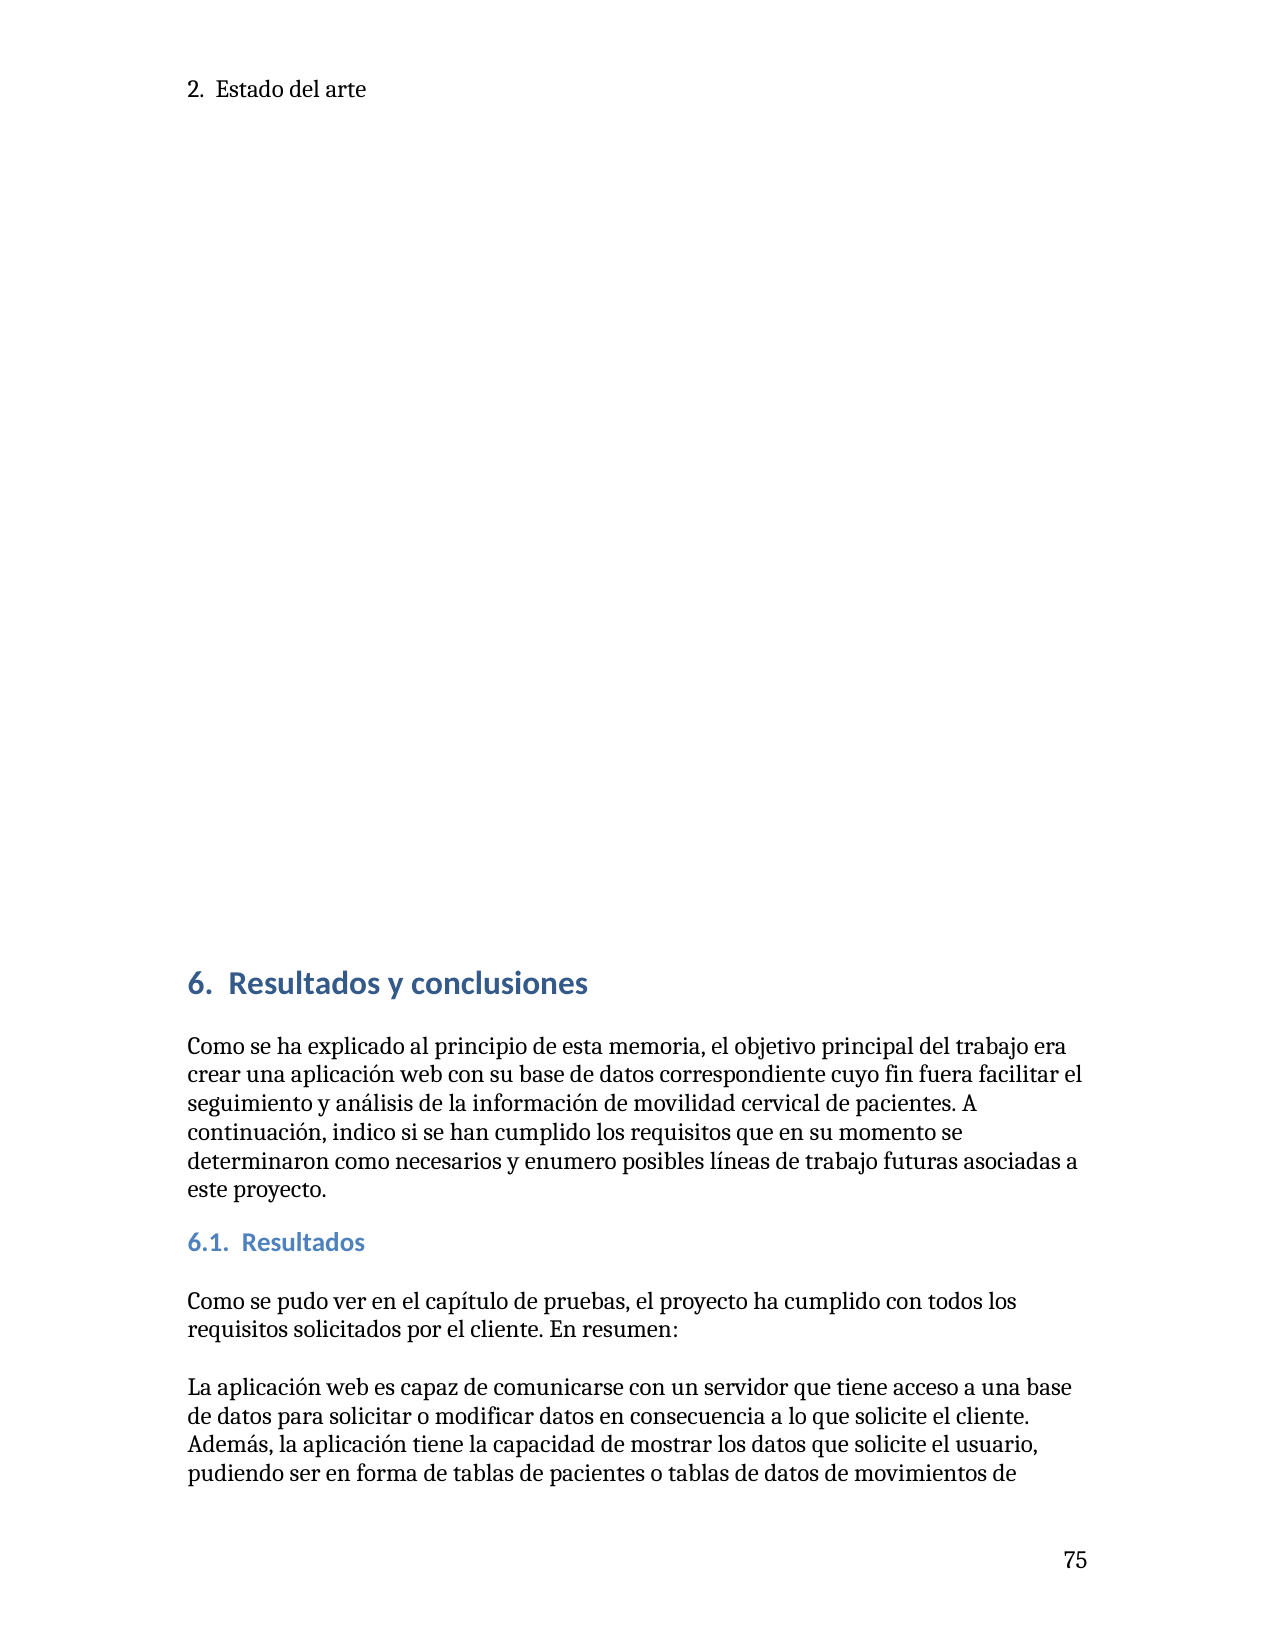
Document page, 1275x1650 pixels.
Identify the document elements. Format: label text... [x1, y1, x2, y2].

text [187, 1373, 1087, 1488]
subtitle 6. Resultados y conclusiones [187, 962, 1087, 1003]
